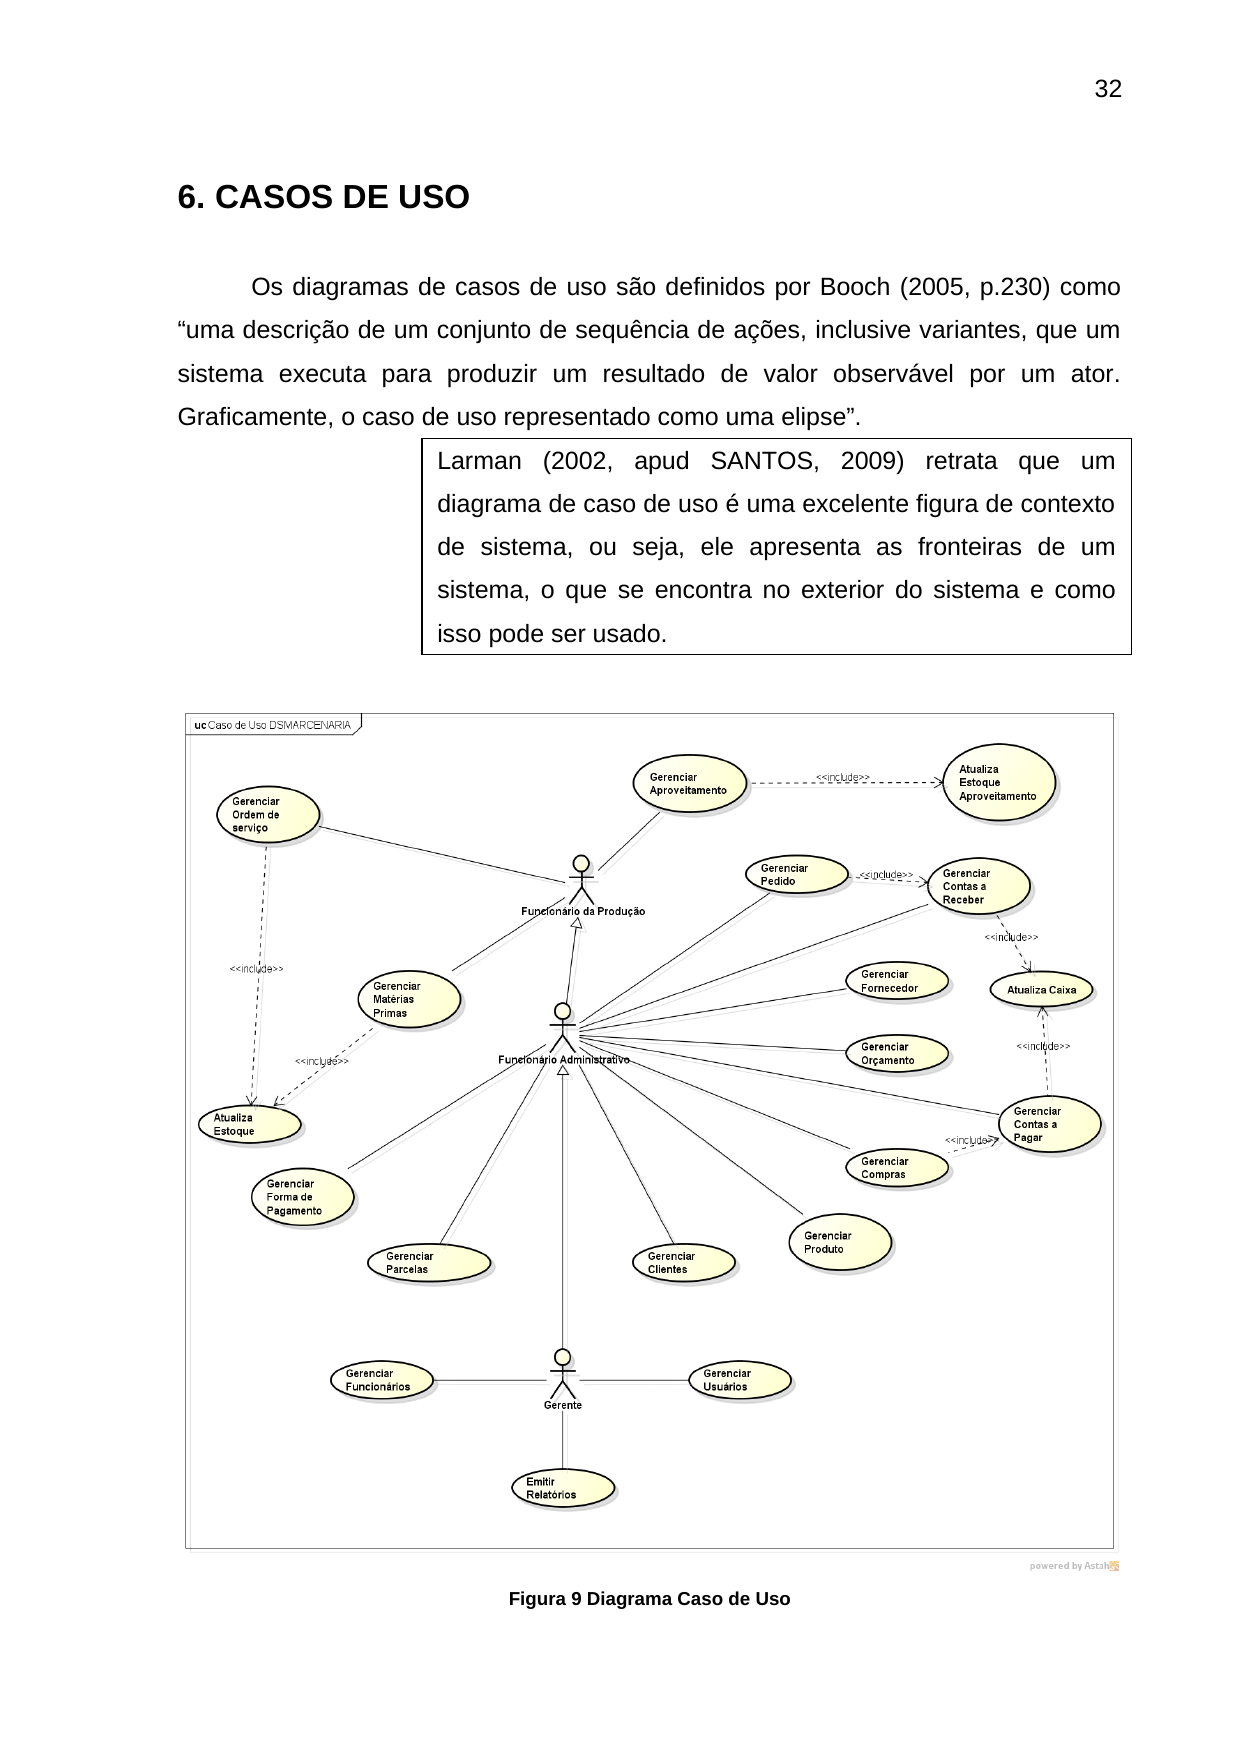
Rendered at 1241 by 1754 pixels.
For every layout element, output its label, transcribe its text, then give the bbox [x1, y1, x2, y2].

text Figura 9 Diagrama Caso de Uso [177, 1588, 1122, 1609]
text CASOS DE USO [177, 177, 1122, 216]
text Os diagramas de casos de uso são definidos por Booch (2005, p.230) como “uma descrição de um conjunto de sequência de ações, inclusive variantes, que um sistema executa para produzir um resultado de valor observável por um ator. Graficamente, o caso de uso representado como uma elipse”. [177, 272, 1122, 430]
picture [177, 704, 1122, 1574]
